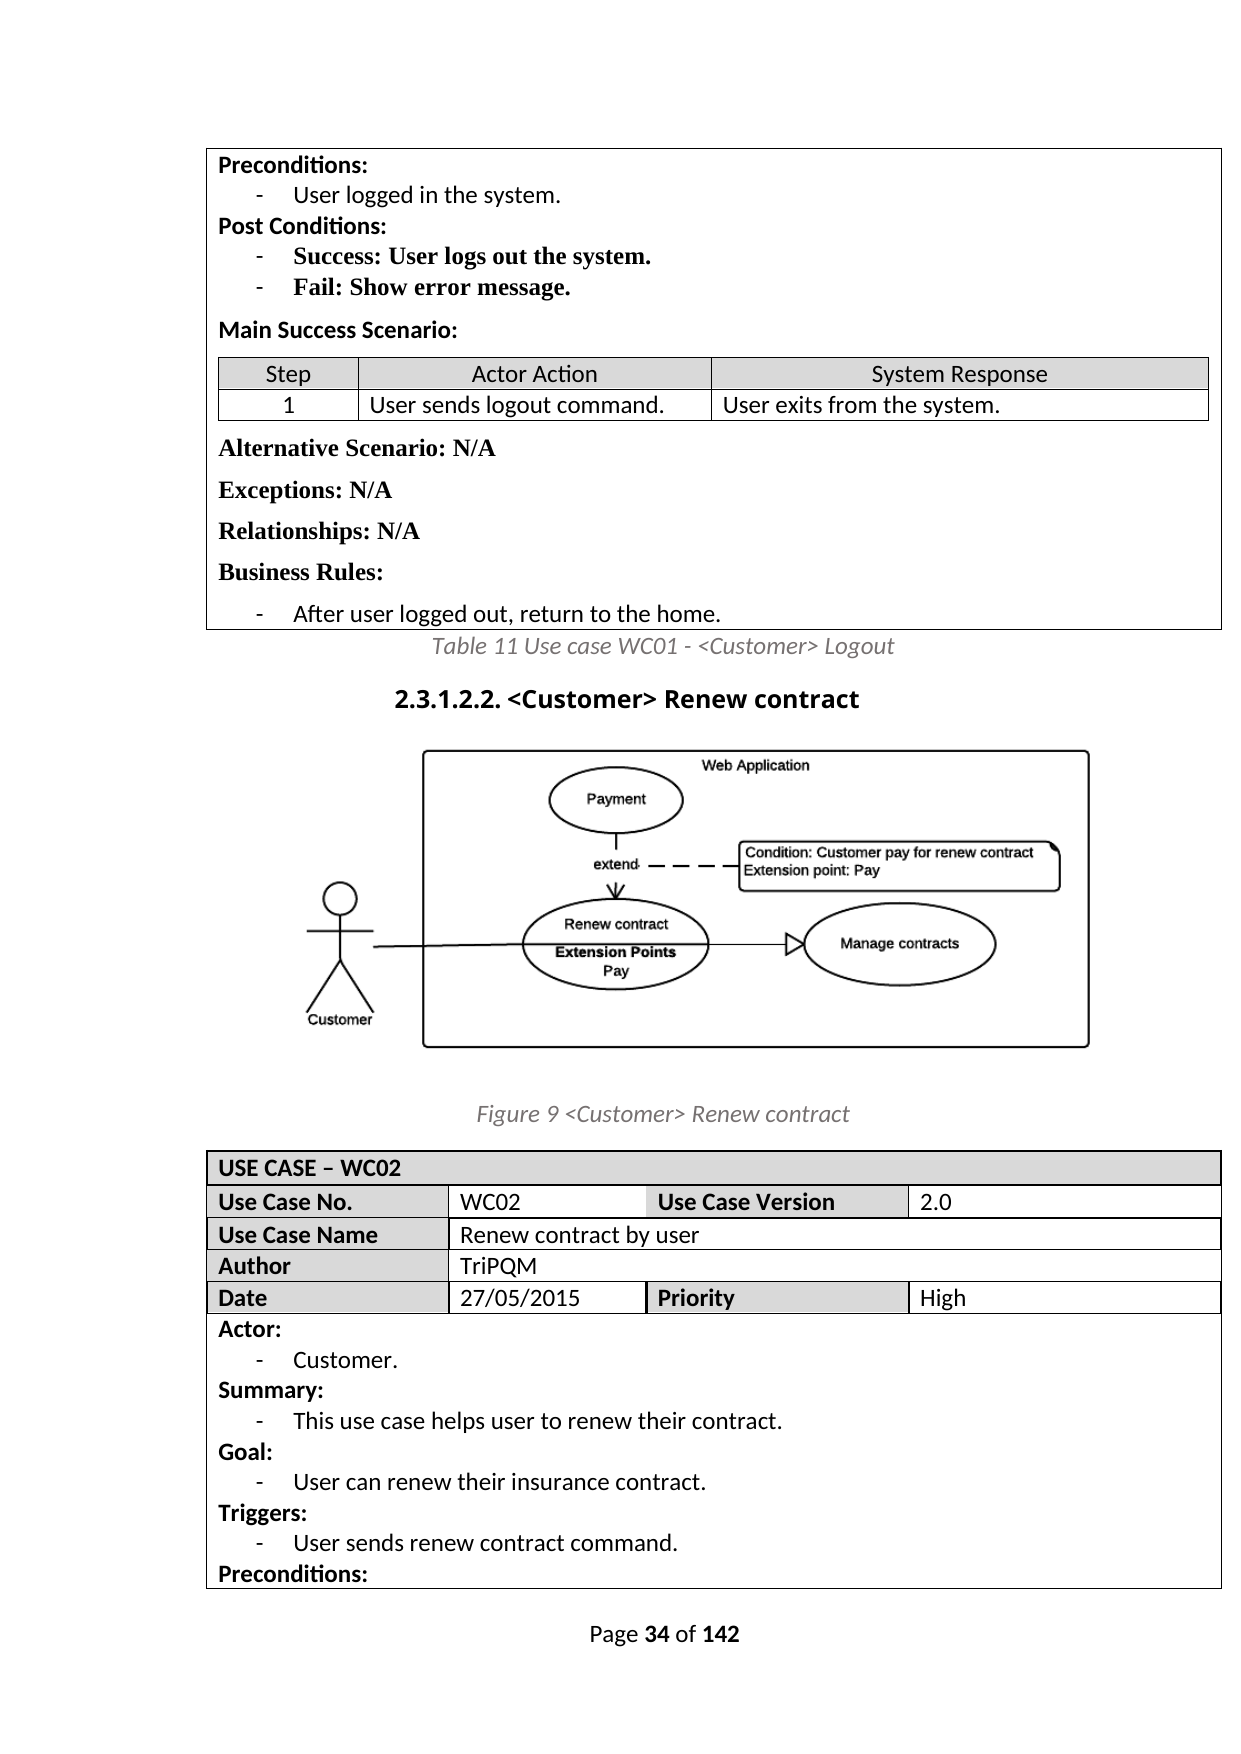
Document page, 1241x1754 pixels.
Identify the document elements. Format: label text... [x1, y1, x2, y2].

table_cell Author [207, 1250, 448, 1281]
table_cell Priority [648, 1282, 908, 1312]
table_cell WC02 [449, 1186, 646, 1217]
table_cell 27/05/2015 [450, 1282, 645, 1312]
table_cell Date [208, 1282, 448, 1312]
table_header USE CASE – WC02 [208, 1152, 1220, 1184]
table_cell High [910, 1282, 1220, 1312]
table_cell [207, 1314, 1221, 1588]
table_cell Renew contract by user [450, 1219, 1220, 1249]
table_cell Use Case Version [646, 1186, 908, 1217]
table_cell TriPQM [449, 1250, 1221, 1281]
table_cell Use Case Name [208, 1218, 448, 1249]
subtitle <Customer> Renew contract [394, 681, 1122, 716]
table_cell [207, 149, 1221, 629]
table_cell Use Case No. [207, 1186, 448, 1217]
table_cell 2.0 [909, 1186, 1221, 1217]
picture [207, 718, 1122, 1080]
